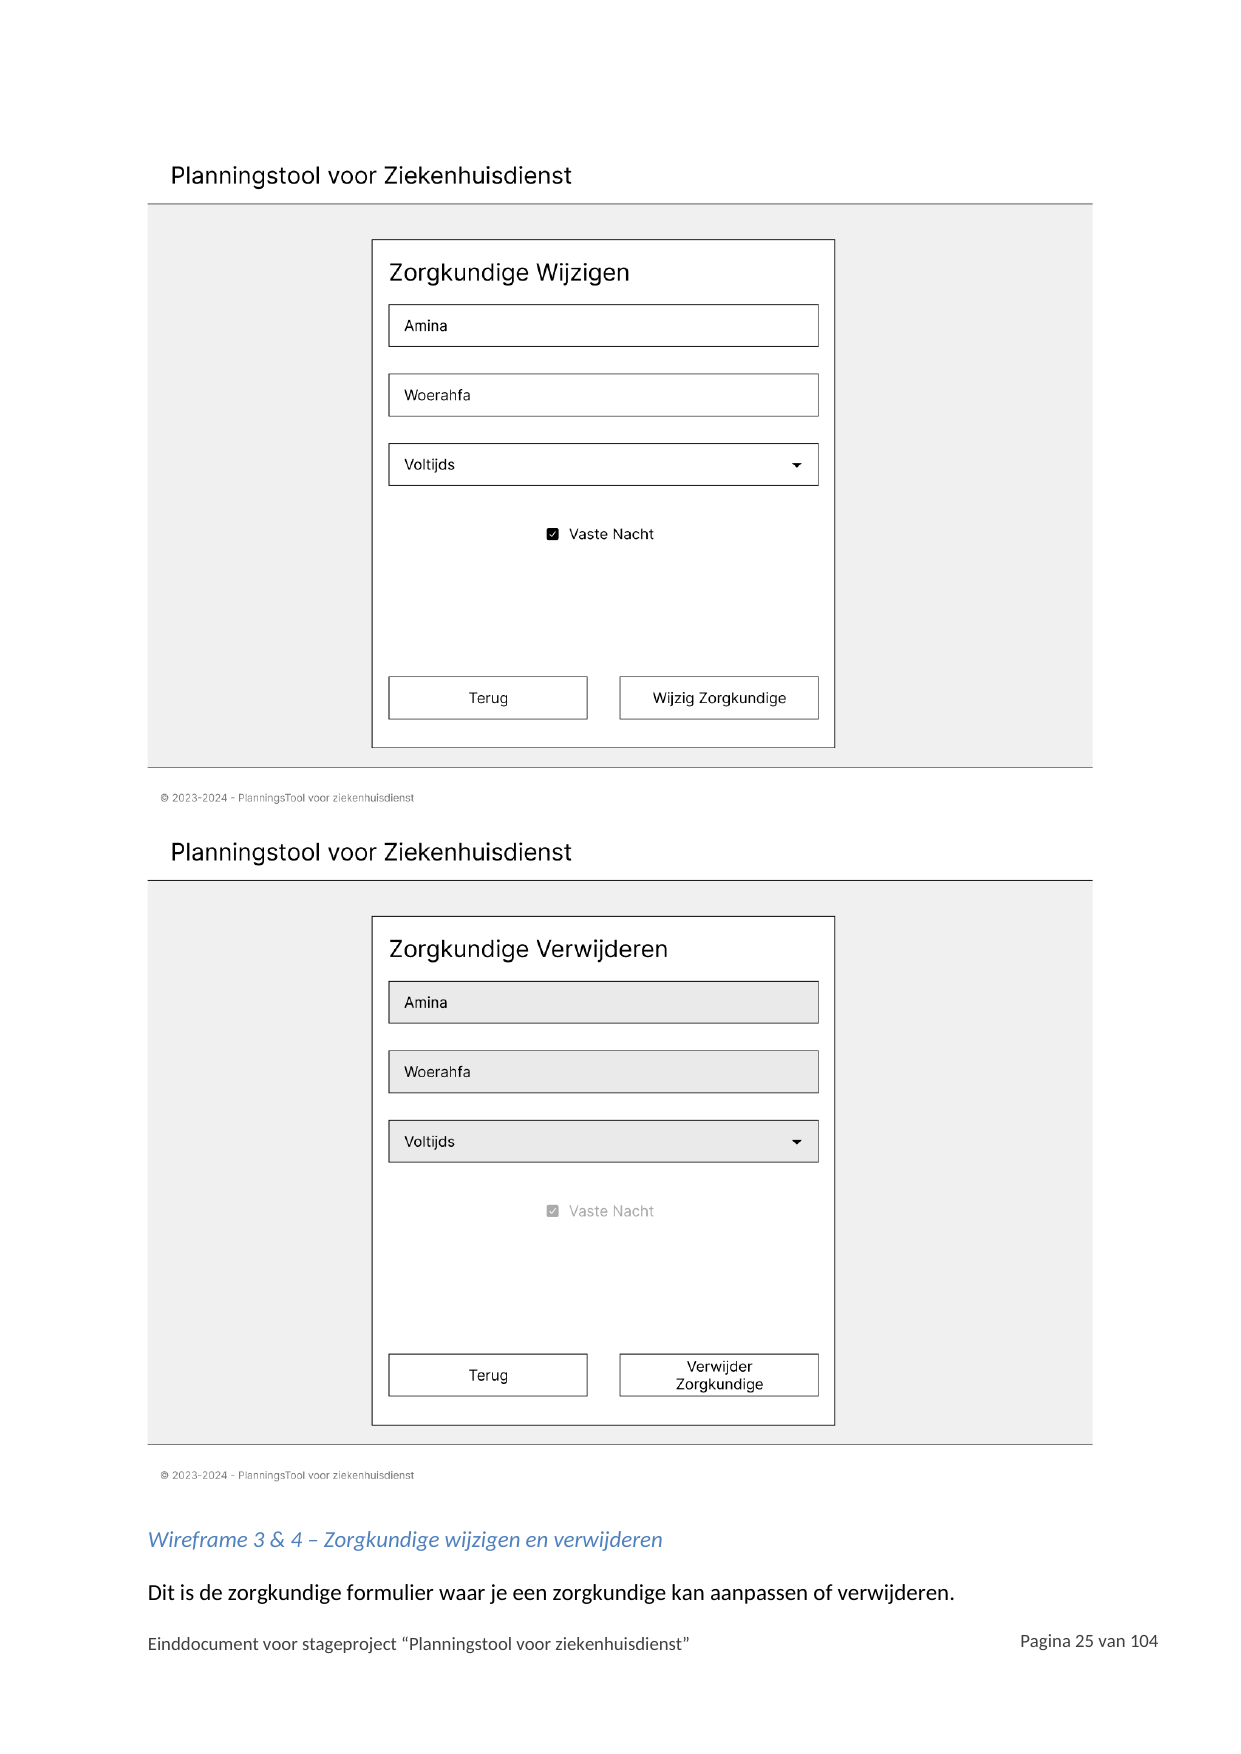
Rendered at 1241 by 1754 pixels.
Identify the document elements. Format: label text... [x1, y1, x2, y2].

text Wireframe 3 & 4 – Zorgkundige wijzigen en verwijderen [148, 1525, 1093, 1553]
picture [147, 147, 1093, 1501]
text Dit is de zorgkundige formulier waar je een zorgkundige kan aanpassen of verwijderen. [148, 1578, 1093, 1606]
